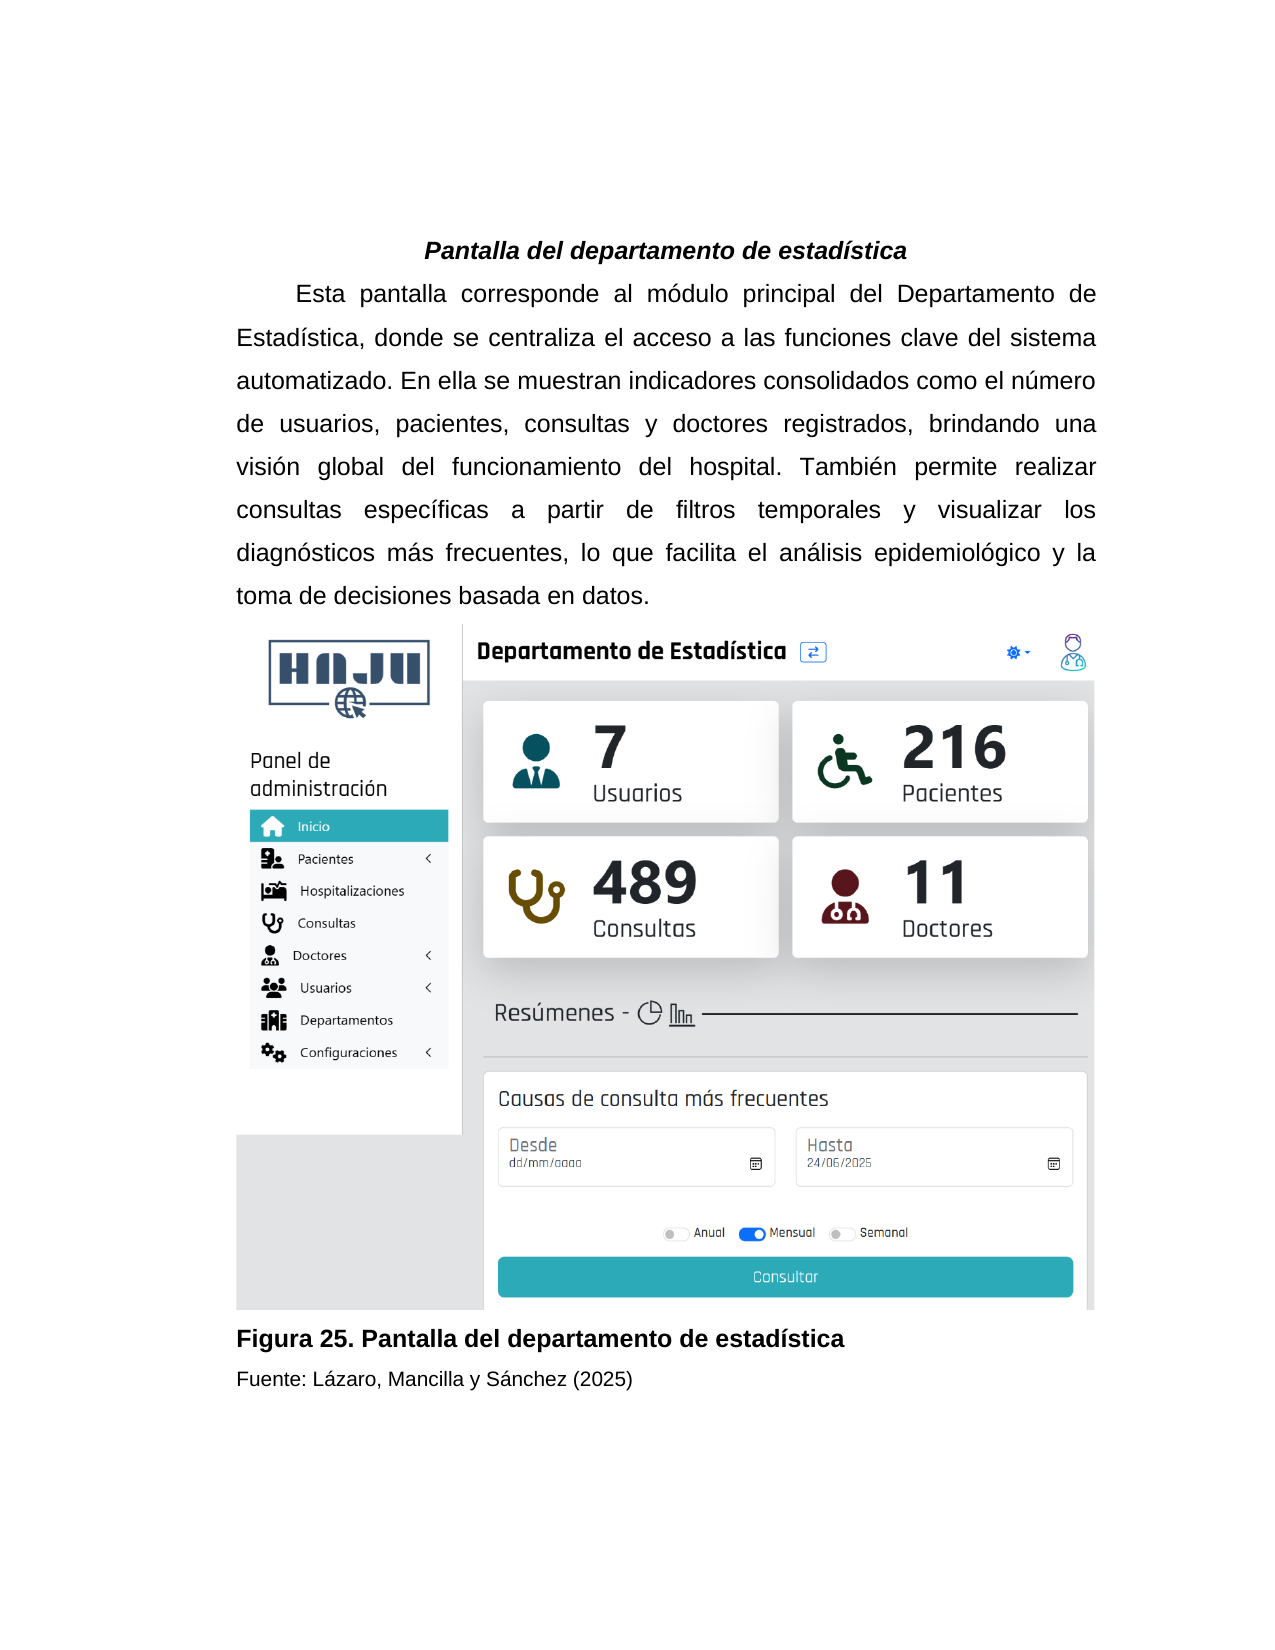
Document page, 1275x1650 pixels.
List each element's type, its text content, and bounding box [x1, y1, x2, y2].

text Fuente: Lázaro, Mancilla y Sánchez (2025) [236, 1367, 1098, 1391]
picture [236, 624, 1095, 1310]
text Esta pantalla corresponde al módulo principal del Departamento de Estadística, donde se centraliza el acceso a las funciones clave del sistema automatizado. En ella se muestran indicadores consolidados como el número de usuarios, pacientes, consultas y doctores registrados, brindando una visión global del funcionamiento del hospital. También permite realizar consultas específicas a partir de filtros temporales y visualizar los diagnósticos más frecuentes, lo que facilita el análisis epidemiológico y la toma de decisiones basada en datos. [236, 279, 1098, 610]
subtitle Pantalla del departamento de estadística [236, 236, 1098, 265]
text Figura 25. Pantalla del departamento de estadística [236, 1324, 1098, 1353]
